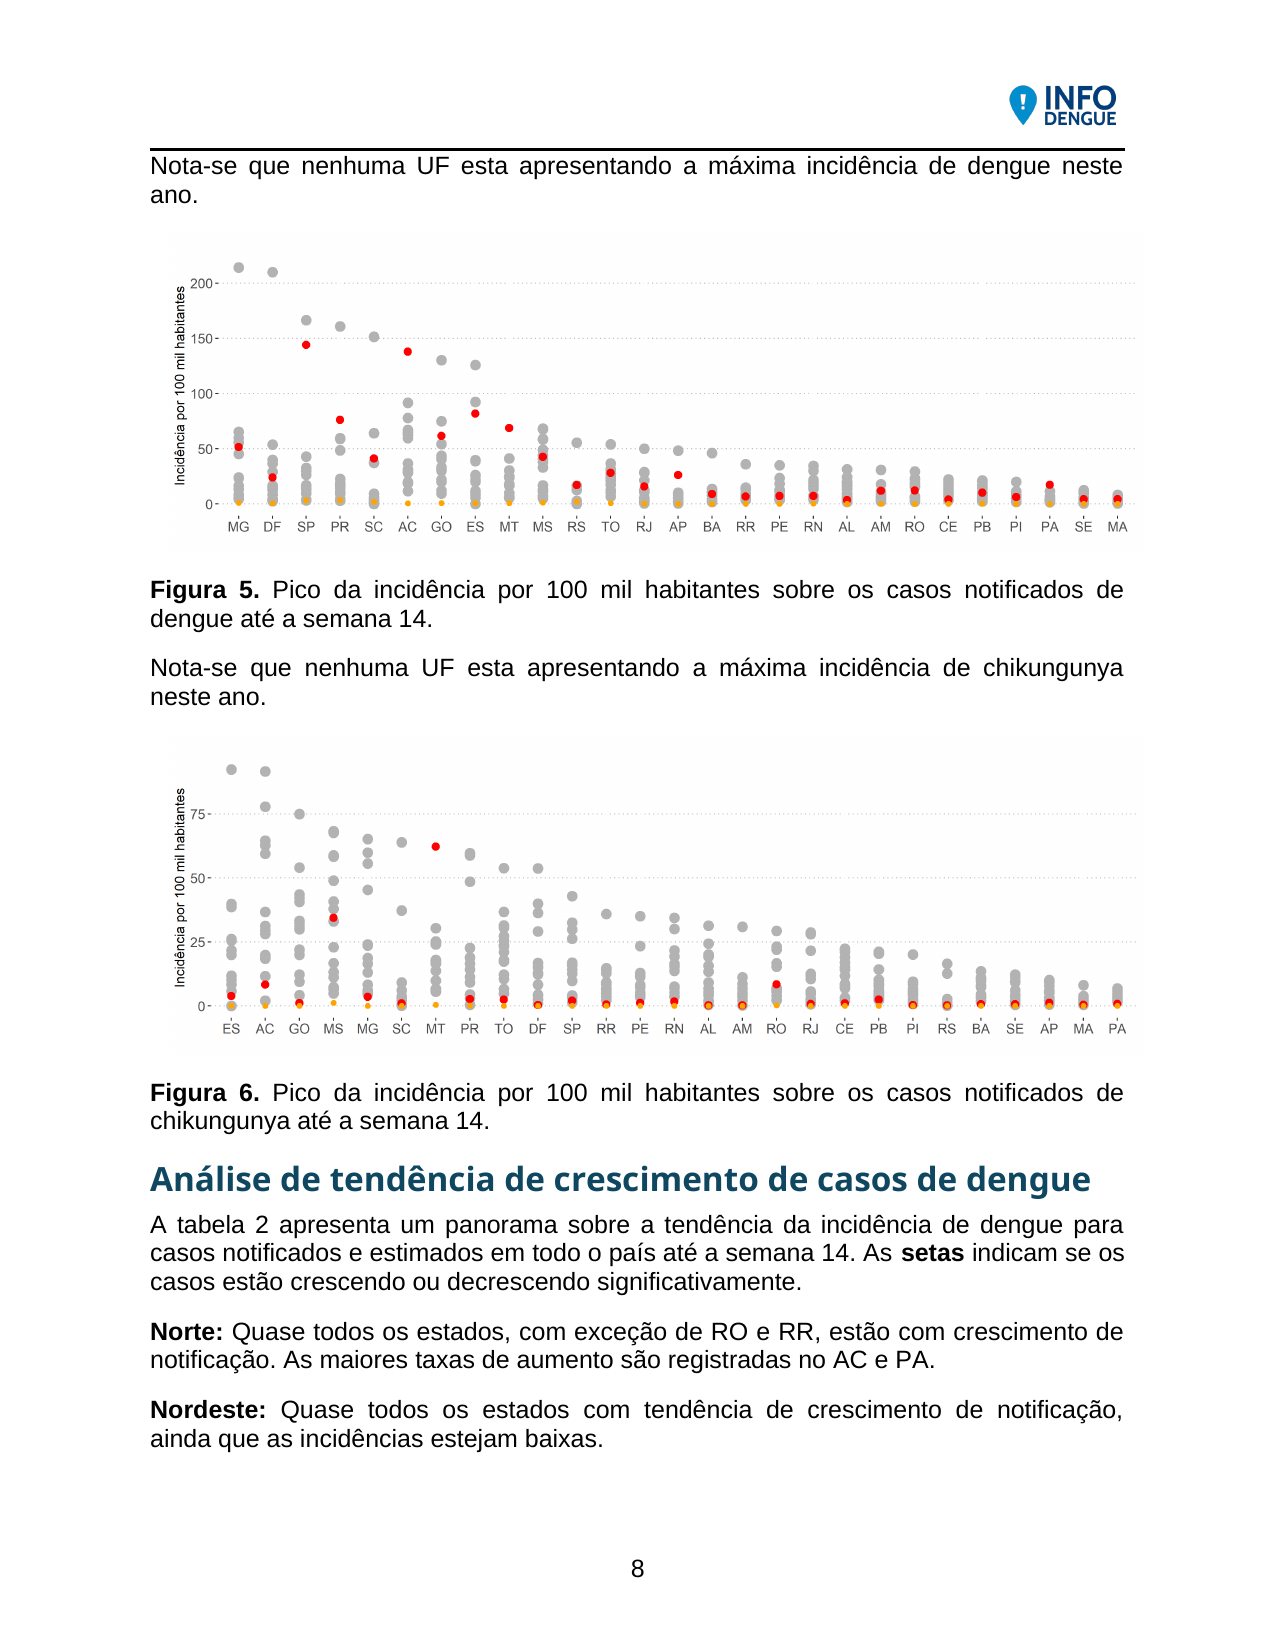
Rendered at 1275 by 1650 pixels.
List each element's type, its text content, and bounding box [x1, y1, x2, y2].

text Norte: Quase todos os estados, com exceção de RO e RR, estão com crescimento de notificação. As maiores taxas de aumento são registradas no AC e PA. [150, 1317, 1125, 1374]
picture [1000, 75, 1125, 136]
text Figura 5. Pico da incidência por 100 mil habitantes sobre os casos notificados de dengue até a semana 14. [150, 575, 1125, 632]
text Nordeste: Quase todos os estados com tendência de crescimento de notificação, ainda que as incidências estejam baixas. [150, 1395, 1125, 1452]
picture [168, 229, 1144, 555]
text A tabela 2 apresenta um panorama sobre a tendência da incidência de dengue para casos notificados e estimados em todo o país até a semana 14. As setas indicam se os casos estão crescendo ou decrescendo significativamente. [150, 1209, 1125, 1296]
picture [168, 731, 1144, 1057]
text Nota-se que nenhuma UF esta apresentando a máxima incidência de dengue neste ano. [150, 151, 1125, 208]
text Figura 6. Pico da incidência por 100 mil habitantes sobre os casos notificados de chikungunya até a semana 14. [150, 1077, 1125, 1135]
text Nota-se que nenhuma UF esta apresentando a máxima incidência de chikungunya neste ano. [150, 653, 1125, 711]
subtitle Análise de tendência de crescimento de casos de dengue [150, 1156, 1125, 1201]
